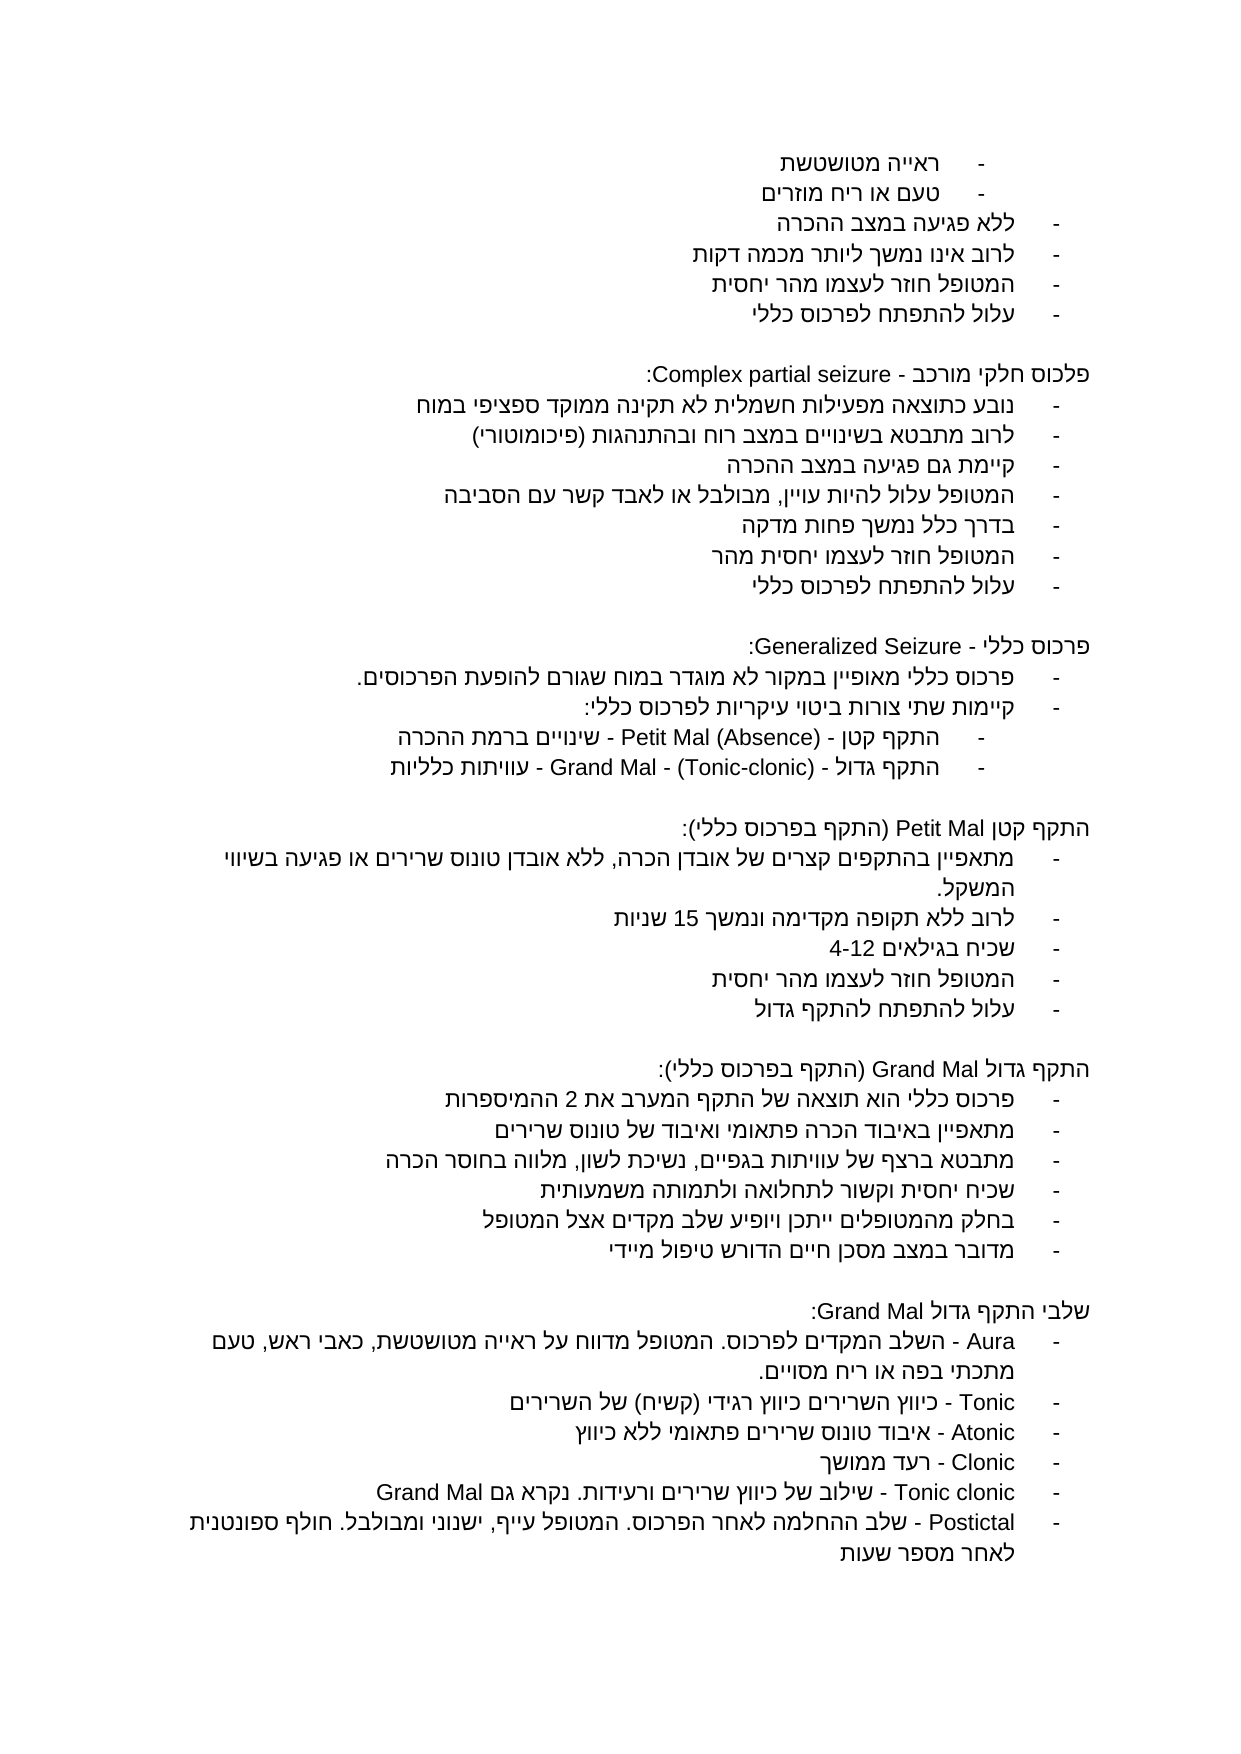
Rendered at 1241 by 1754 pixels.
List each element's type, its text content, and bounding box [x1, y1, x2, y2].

list Atonic - איבוד טונוס שרירים פתאומי ללא כיווץ [150, 1419, 1053, 1445]
list בחלק מהמטופלים ייתכן ויופיע שלב מקדים אצל המטופל [150, 1207, 1053, 1234]
list שכיח בגילאים 4-12 [150, 935, 1053, 962]
list בדרך כלל נמשך פחות מדקה [150, 512, 1053, 539]
list שכיח יחסית וקשור לתחלואה ולתמותה משמעותית [150, 1177, 1053, 1203]
list מדובר במצב מסכן חיים הדורש טיפול מיידי [150, 1237, 1053, 1264]
list המטופל עלול להיות עויין, מבולבל או לאבד קשר עם הסביבה [150, 482, 1053, 509]
list המטופל חוזר לעצמו יחסית מהר [150, 543, 1053, 569]
list פרכוס כללי מאופיין במקור לא מוגדר במוח שגורם להופעת הפרכוסים. [150, 663, 1053, 690]
list לרוב מתבטא בשינויים במצב רוח ובהתנהגות (פיכומוטורי) [150, 422, 1053, 448]
list מתאפיין באיבוד הכרה פתאומי ואיבוד של טונוס שרירים [150, 1117, 1053, 1143]
list קיימת גם פגיעה במצב ההכרה [150, 452, 1053, 478]
list מתאפיין בהתקפים קצרים של אובדן הכרה, ללא אובדן טונוס שרירים או פגיעה בשיווי המשקל. [150, 845, 1053, 901]
list עלול להתפתח לפרכוס כללי [150, 573, 1053, 599]
list ללא פגיעה במצב ההכרה [150, 210, 1053, 237]
list התקף קטן - (Absence) Petit Mal - שינויים ברמת ההכרה [150, 724, 978, 750]
list קיימות שתי צורות ביטוי עיקריות לפרכוס כללי: [150, 694, 1053, 720]
list מתבטא ברצף של עוויתות בגפיים, נשיכת לשון, מלווה בחוסר הכרה [150, 1147, 1053, 1173]
list עלול להתפתח להתקף גדול [150, 996, 1053, 1022]
text פלכוס חלקי מורכב - Complex partial seizure: [150, 361, 1090, 388]
list עלול להתפתח לפרכוס כללי [150, 301, 1053, 327]
list המטופל חוזר לעצמו מהר יחסית [150, 966, 1053, 992]
list Aura - השלב המקדים לפרכוס. המטופל מדווח על ראייה מטושטשת, כאבי ראש, טעם מתכתי בפה או ריח מסויים. [150, 1328, 1053, 1385]
list טעם או ריח מוזרים [150, 180, 978, 207]
list Tonic clonic - שילוב של כיווץ שרירים ורעידות. נקרא גם Grand Mal [150, 1479, 1053, 1506]
list לרוב אינו נמשך ליותר מכמה דקות [150, 241, 1053, 267]
list התקף גדול - (Tonic-clonic) - Grand Mal - עוויתות כלליות [150, 754, 978, 781]
list Tonic - כיווץ השרירים כיווץ רגידי (קשיח) של השרירים [150, 1388, 1053, 1415]
list Postictal - שלב ההחלמה לאחר הפרכוס. המטופל עייף, ישנוני ומבולבל. חולף ספונטנית לאחר מספר שעות [150, 1509, 1053, 1566]
text התקף קטן Petit Mal (התקף בפרכוס כללי): [150, 814, 1090, 841]
list המטופל חוזר לעצמו מהר יחסית [150, 271, 1053, 297]
text פרכוס כללי - Generalized Seizure: [150, 633, 1090, 660]
list נובע כתוצאה מפעילות חשמלית לא תקינה ממוקד ספציפי במוח [150, 392, 1053, 418]
text שלבי התקף גדול Grand Mal: [150, 1298, 1090, 1324]
list פרכוס כללי הוא תוצאה של התקף המערב את 2 ההמיספרות [150, 1086, 1053, 1113]
list לרוב ללא תקופה מקדימה ונמשך 15 שניות [150, 905, 1053, 932]
list ראייה מטושטשת [150, 150, 978, 176]
text התקף גדול Grand Mal (התקף בפרכוס כללי): [150, 1056, 1090, 1083]
list Clonic - רעד ממושך [150, 1449, 1053, 1475]
